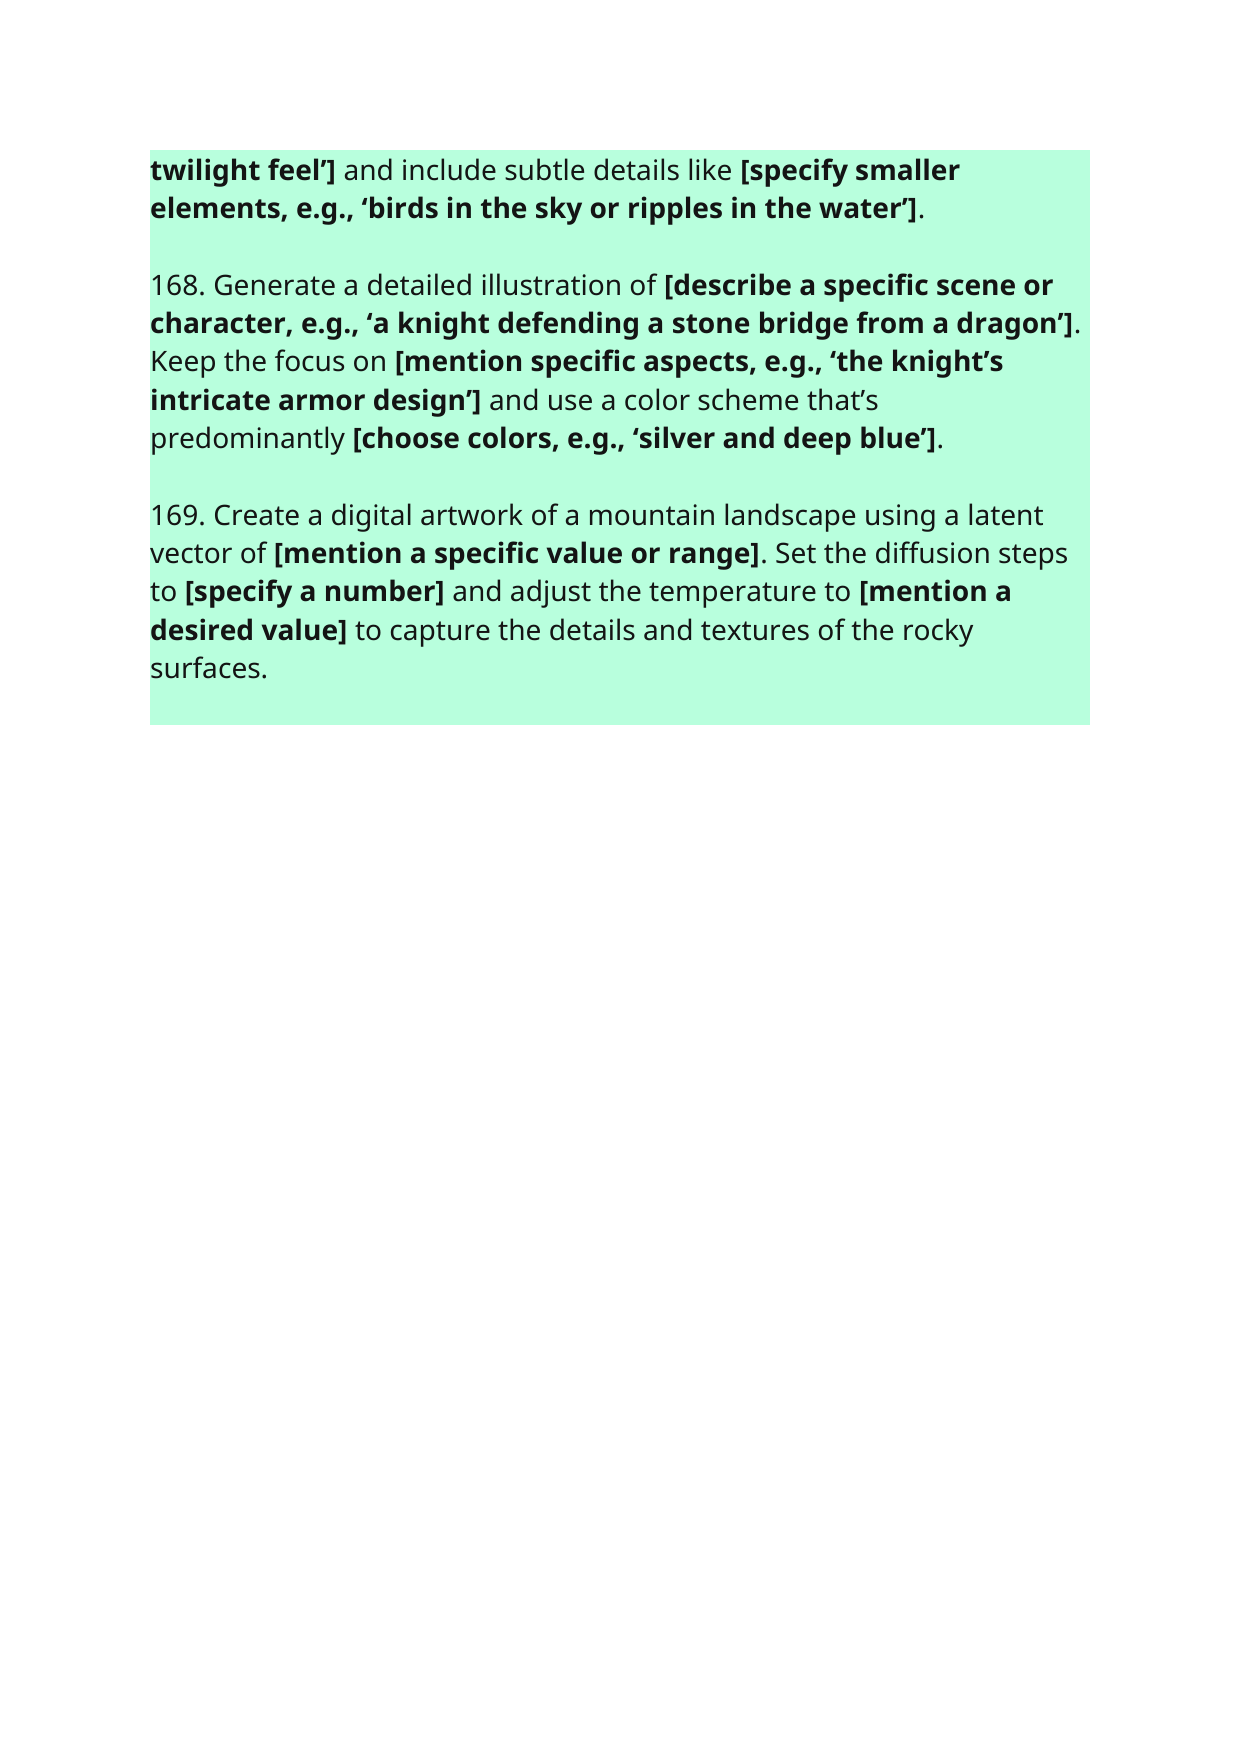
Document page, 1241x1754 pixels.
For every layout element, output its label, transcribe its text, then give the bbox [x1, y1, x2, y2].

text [150, 150, 1090, 227]
text 168. Generate a detailed illustration of [describe a specific scene or character, e.g., ‘a knight defending a stone bridge from a dragon’]. Keep the focus on [mention specific aspects, e.g., ‘the knight’s intricate armor design’] and use a color scheme that’s predominantly [choose colors, e.g., ‘silver and deep blue’]. [150, 265, 1090, 457]
text 169. Create a digital artwork of a mountain landscape using a latent vector of [mention a specific value or range]. Set the diffusion steps to [specify a number] and adjust the temperature to [mention a desired value] to capture the details and textures of the rocky surfaces. [150, 495, 1090, 687]
